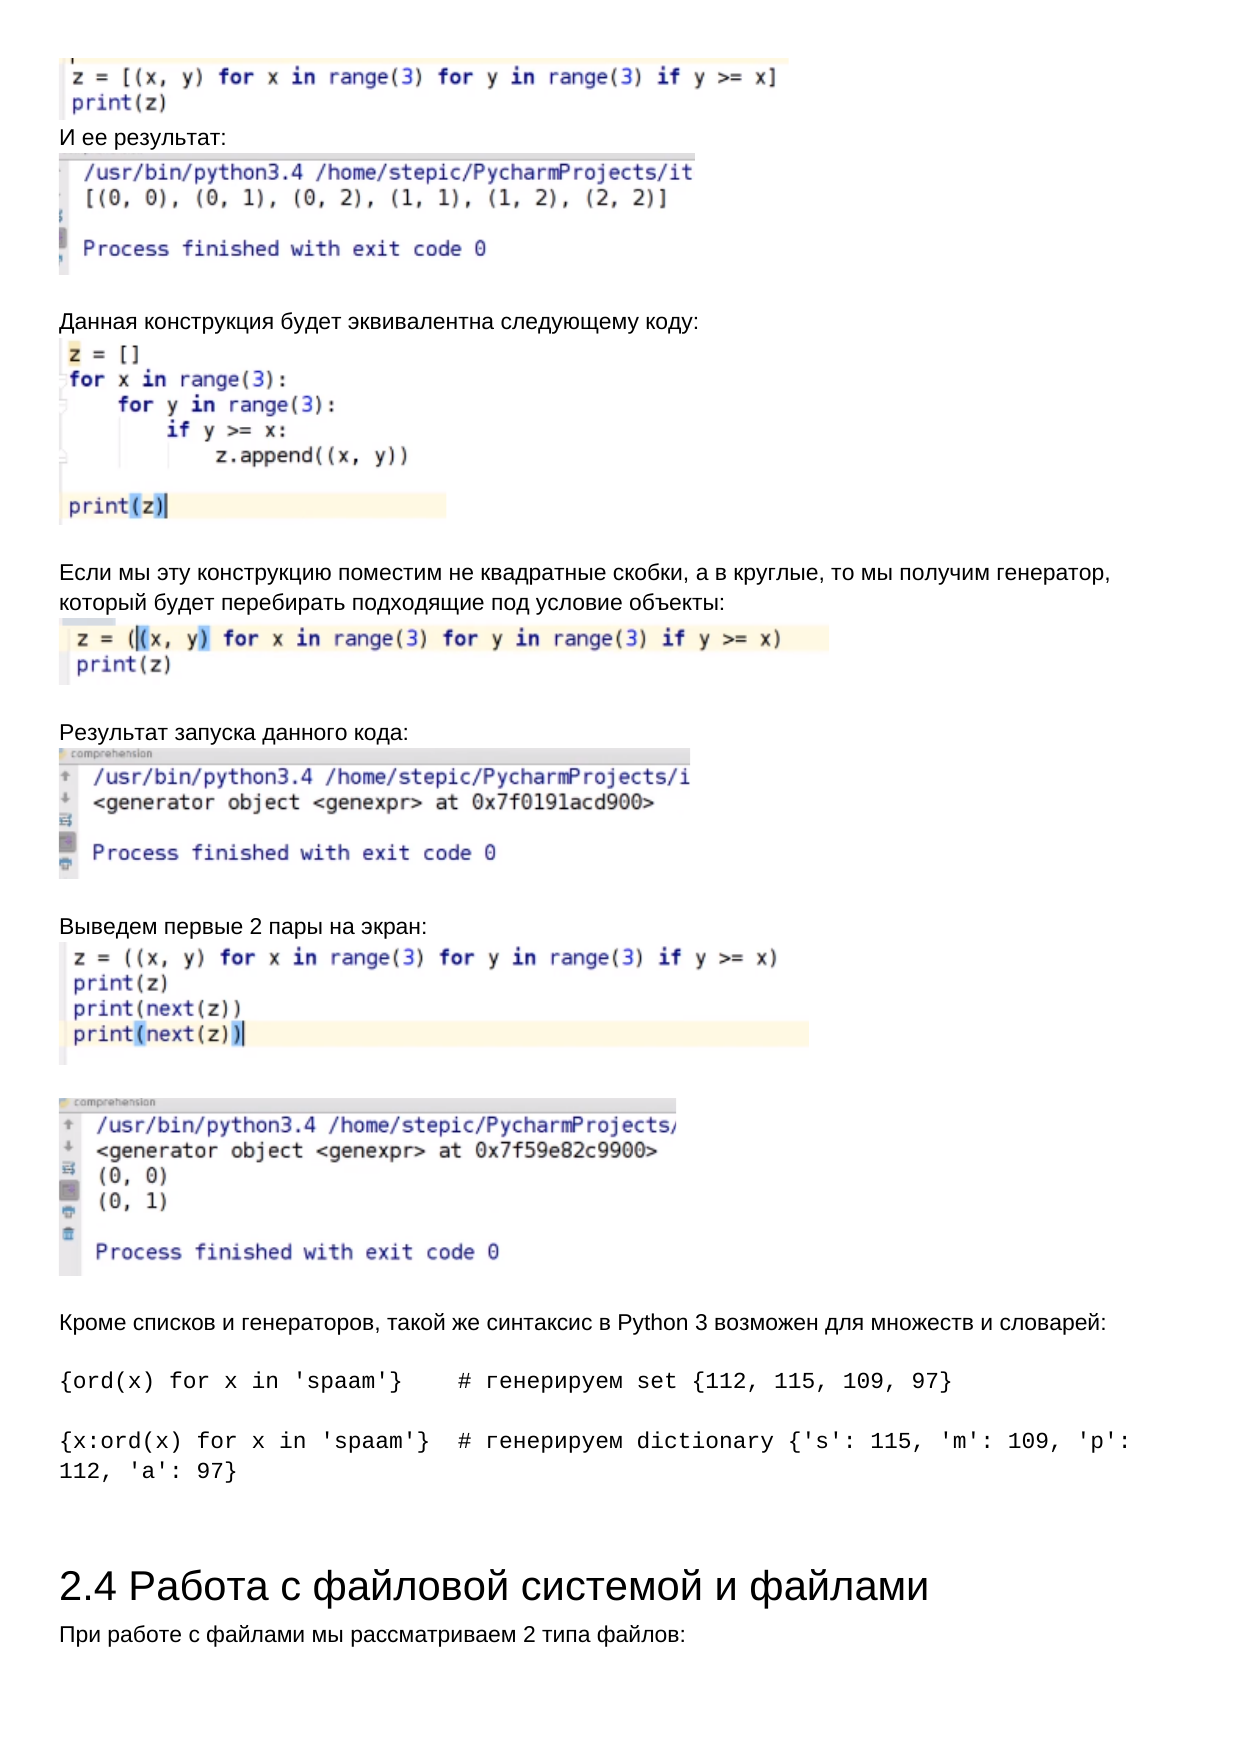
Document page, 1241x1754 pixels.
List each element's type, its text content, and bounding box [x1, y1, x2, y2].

picture [58, 153, 695, 275]
picture [58, 748, 691, 879]
picture [58, 58, 789, 120]
text Если мы эту конструкцию поместим не квадратные скобки, а в круглые, то мы получим генератор, который будет перебирать подходящие под условие объекты: [59, 558, 1181, 615]
picture [58, 338, 447, 525]
text Результат запуска данного кода: [59, 719, 1181, 745]
subtitle 2.4 Работа с файловой системой и файлами [59, 1561, 1181, 1609]
text При работе с файлами мы рассматриваем 2 типа файлов: [59, 1621, 1181, 1648]
text Выведем первые 2 пары на экран: [59, 913, 1181, 939]
picture [58, 942, 809, 1065]
text Кроме списков и генераторов, такой же синтаксис в Python 3 возможен для множеств и словарей: [59, 1309, 1181, 1336]
text И ее результат: [59, 124, 1181, 150]
picture [58, 1098, 677, 1276]
picture [58, 618, 830, 685]
text Данная конструкция будет эквивалентна следующему коду: [59, 308, 1181, 335]
text {ord(x) for x in 'spaam'} # генерируем set {112, 115, 109, 97} [59, 1370, 1181, 1396]
text {x:ord(x) for x in 'spaam'} # генерируем dictionary {'s': 115, 'm': 109, 'p': 112, 'a': 97} [59, 1429, 1181, 1485]
